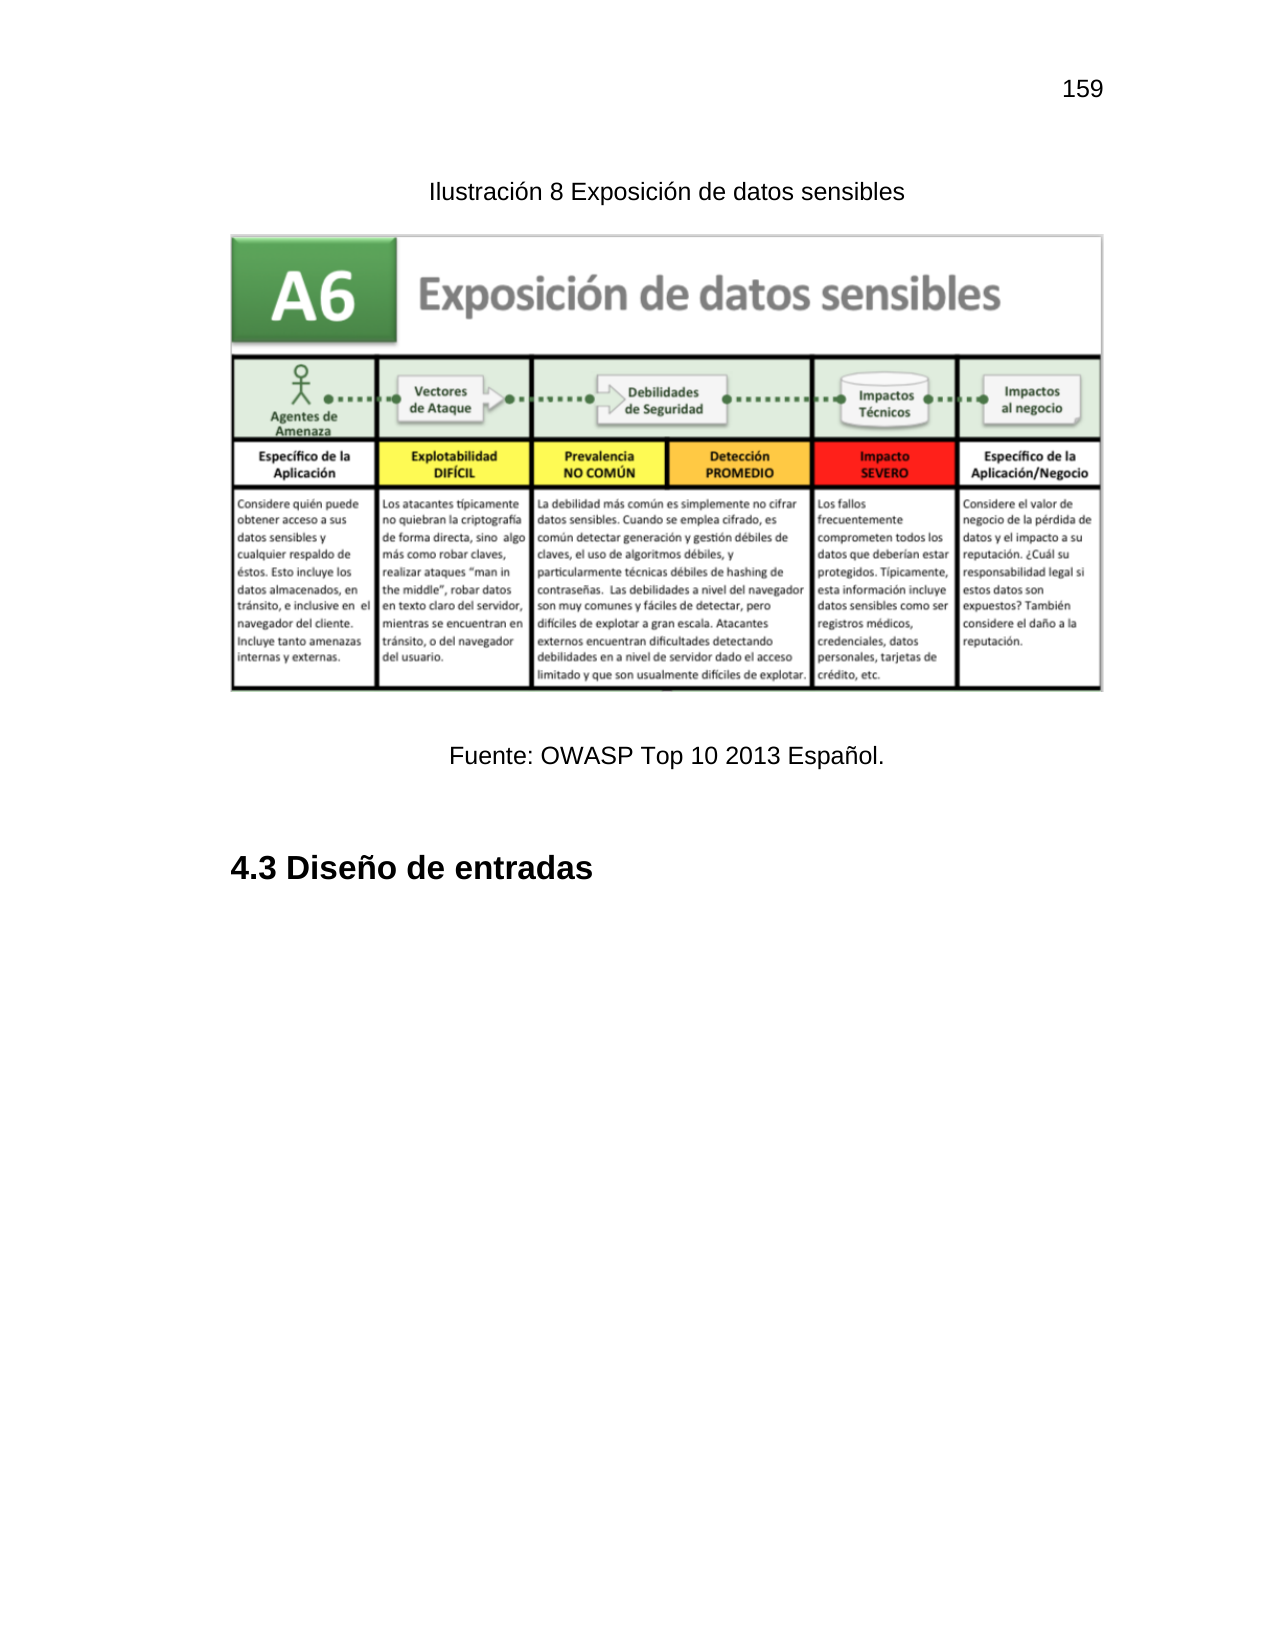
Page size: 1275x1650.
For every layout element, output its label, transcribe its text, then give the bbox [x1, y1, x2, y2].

picture [230, 234, 1104, 692]
subtitle Ilustración 8 Exposición de datos sensibles [230, 177, 1104, 206]
subtitle Fuente: OWASP Top 10 2013 Español. [230, 741, 1104, 769]
subtitle 4.3 Diseño de entradas [230, 848, 1104, 887]
